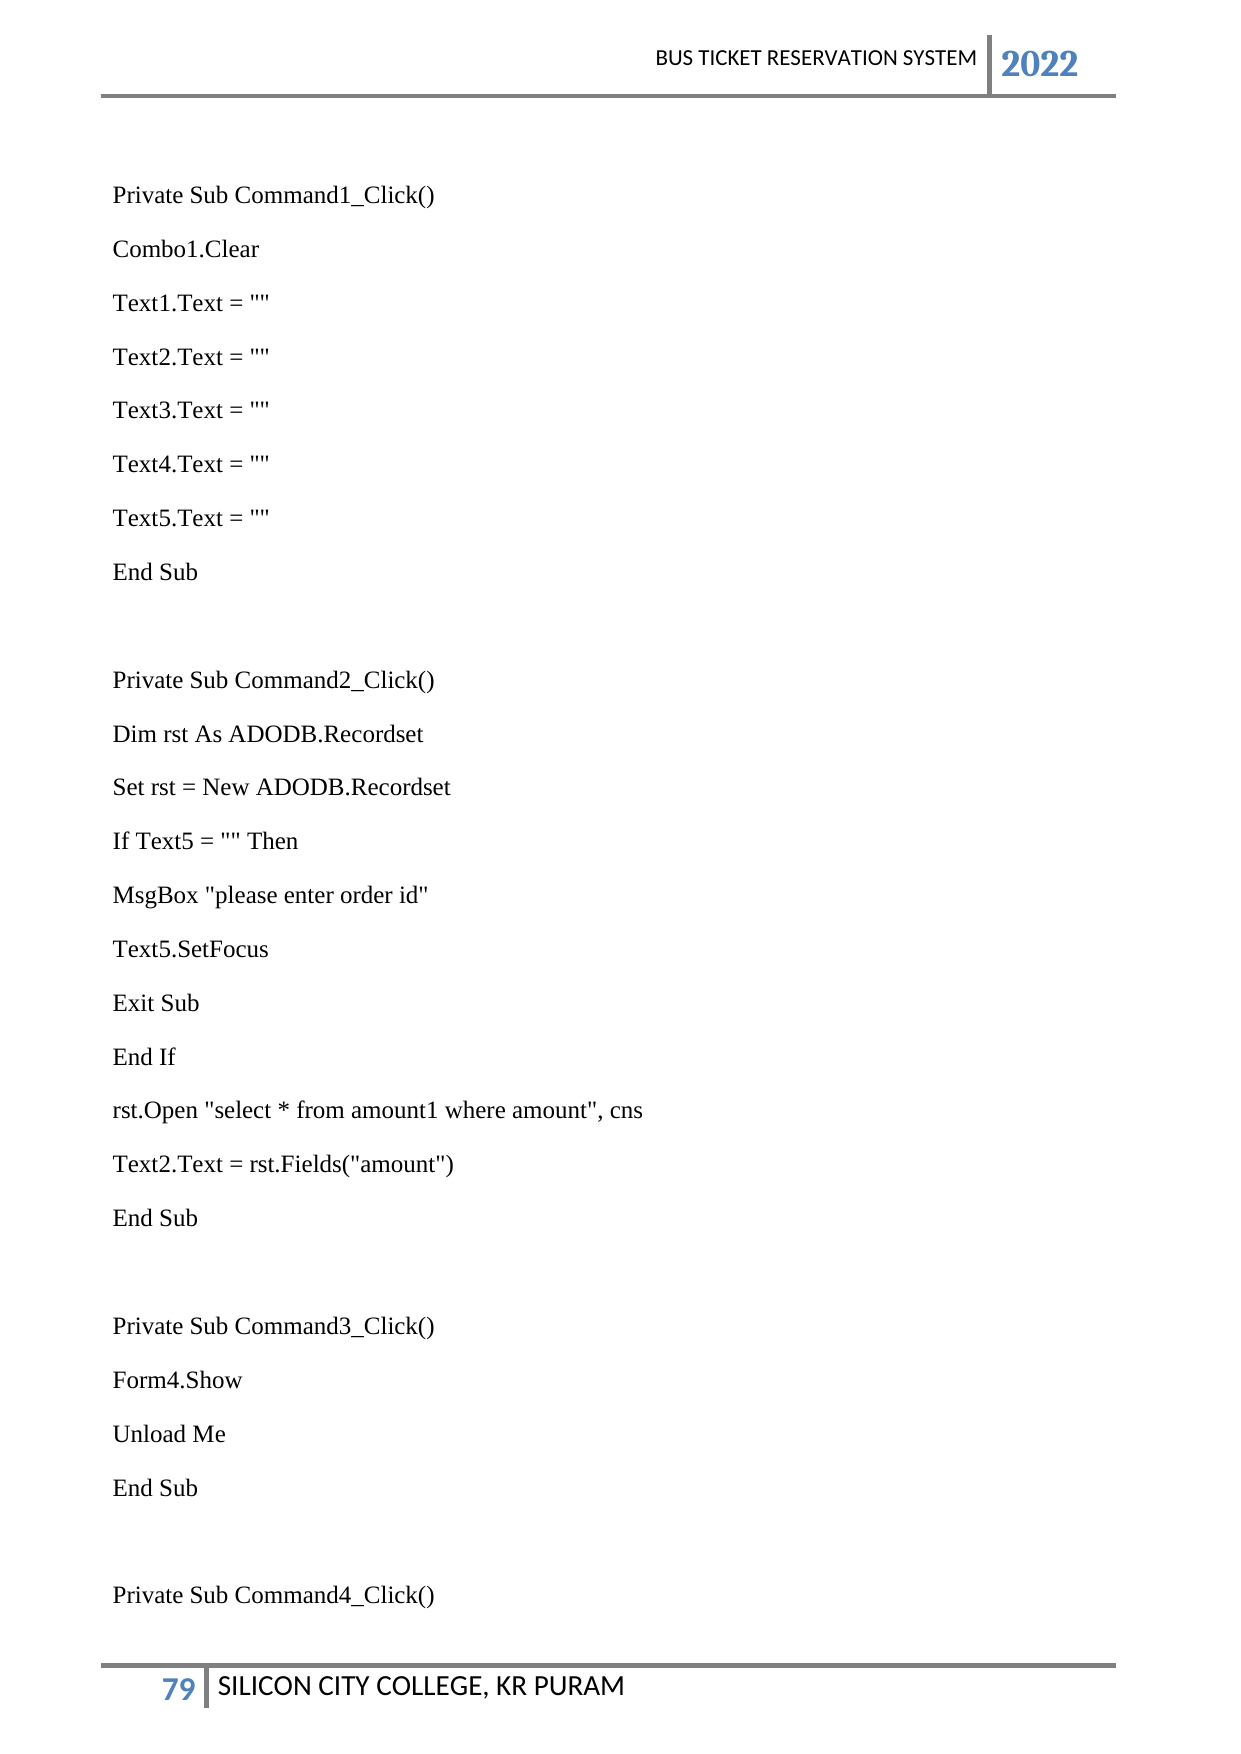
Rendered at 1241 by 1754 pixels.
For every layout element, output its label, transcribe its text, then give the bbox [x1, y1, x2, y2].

text End Sub [112, 1203, 1128, 1232]
text Text4.Text = "" [112, 449, 1128, 478]
text Set rst = New ADODB.Recordset [112, 772, 1128, 801]
text Text2.Text = rst.Fields("amount") [112, 1149, 1128, 1178]
text Exit Sub [112, 988, 1128, 1017]
text rst.Open "select * from amount1 where amount", cns [112, 1096, 1128, 1124]
text MsgBox "please enter order id" [112, 880, 1128, 909]
text End If [112, 1042, 1128, 1071]
text Private Sub Command1_Click() [112, 180, 1128, 209]
text End Sub [112, 557, 1128, 586]
text Dim rst As ADODB.Recordset [112, 719, 1128, 747]
text If Text5 = "" Then [112, 826, 1128, 855]
text Combo1.Clear [112, 234, 1128, 263]
text Private Sub Command4_Click() [112, 1580, 1128, 1609]
text Text5.SetFocus [112, 934, 1128, 963]
text Private Sub Command3_Click() [112, 1311, 1128, 1340]
text Text1.Text = "" [112, 288, 1128, 317]
text Unload Me [112, 1419, 1128, 1447]
text Text2.Text = "" [112, 342, 1128, 370]
text Text3.Text = "" [112, 396, 1128, 424]
text Text5.Text = "" [112, 503, 1128, 532]
text End Sub [112, 1473, 1128, 1501]
text Private Sub Command2_Click() [112, 665, 1128, 693]
text Form4.Show [112, 1365, 1128, 1394]
